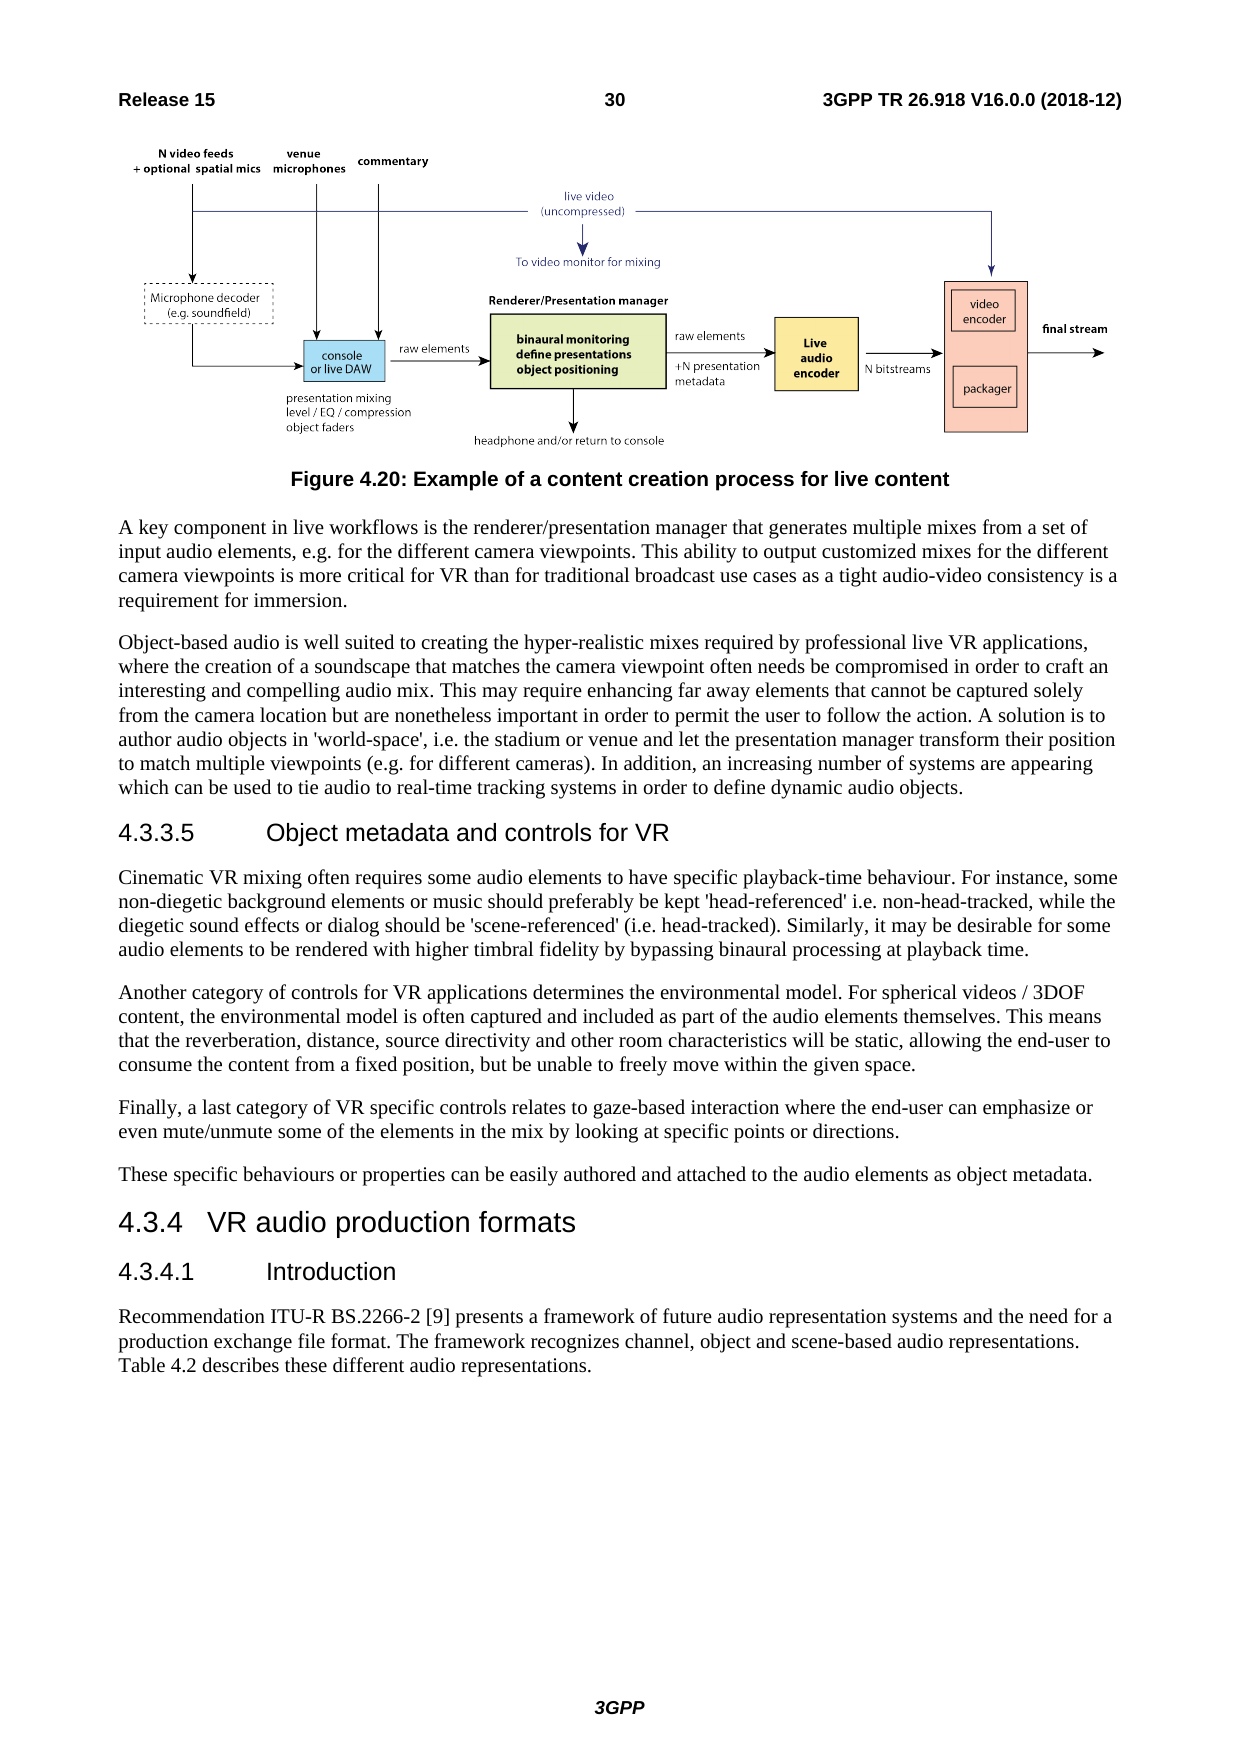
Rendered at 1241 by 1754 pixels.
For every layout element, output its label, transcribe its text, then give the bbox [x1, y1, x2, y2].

text A key component in live workflows is the renderer/presentation manager that generates multiple mixes from a set of input audio elements, e.g. for the different camera viewpoints. This ability to output customized mixes for the different camera viewpoints is more critical for VR than for traditional broadcast use cases as a tight audio-video consistency is a requirement for immersion. [118, 515, 1122, 612]
text These specific behaviours or properties can be easily authored and attached to the audio elements as object metadata. [118, 1162, 1122, 1186]
subtitle 4.3.4 VR audio production formats [118, 1205, 1122, 1238]
text Figure 4.20: Example of a content creation process for live content [118, 466, 1122, 490]
text Finally, a last category of VR specific controls relates to gaze-based interaction where the end-user can emphasize or even mute/unmute some of the elements in the mix by looking at specific points or directions. [118, 1095, 1122, 1143]
text Another category of controls for VR applications determines the environmental model. For spherical videos / 3DOF content, the environmental model is often captured and included as part of the audio elements themselves. This means that the reverberation, distance, source directivity and other room characteristics will be static, allowing the end-user to consume the content from a fixed position, but be unable to freely move within the given space. [118, 980, 1122, 1076]
text Cinematic VR mixing often requires some audio elements to have specific playback-time behaviour. For instance, some non-diegetic background elements or music should preferably be kept 'head-referenced' i.e. non-head-tracked, while the diegetic sound effects or dialog should be 'scene-referenced' (i.e. head-tracked). Similarly, it may be desirable for some audio elements to be rendered with higher timbral fidelity by bypassing binaural processing at playback time. [118, 865, 1122, 961]
subtitle 4.3.3.5 Object metadata and controls for VR [118, 817, 1122, 846]
picture [132, 147, 1108, 448]
text Recommendation ITU-R BS.2266-2 [9] presents a framework of future audio representation systems and the need for a production exchange file format. The framework recognizes channel, object and scene-based audio representations. Table 4.2 describes these different audio representations. [118, 1304, 1122, 1377]
text Object-based audio is well suited to creating the hyper-realistic mixes required by professional live VR applications, where the creation of a soundscape that matches the camera viewpoint often needs be compromised in order to craft an interesting and compelling audio mix. This may require enhancing far away elements that cannot be captured solely from the camera location but are nonetheless important in order to permit the user to follow the action. A solution is to author audio objects in 'world-space', i.e. the stadium or venue and let the presentation manager transform their position to match multiple viewpoints (e.g. for different cameras). In addition, an increasing number of systems are appearing which can be used to tie audio to real-time tracking systems in order to define dynamic audio objects. [118, 630, 1122, 799]
subtitle 4.3.4.1 Introduction [118, 1257, 1122, 1286]
